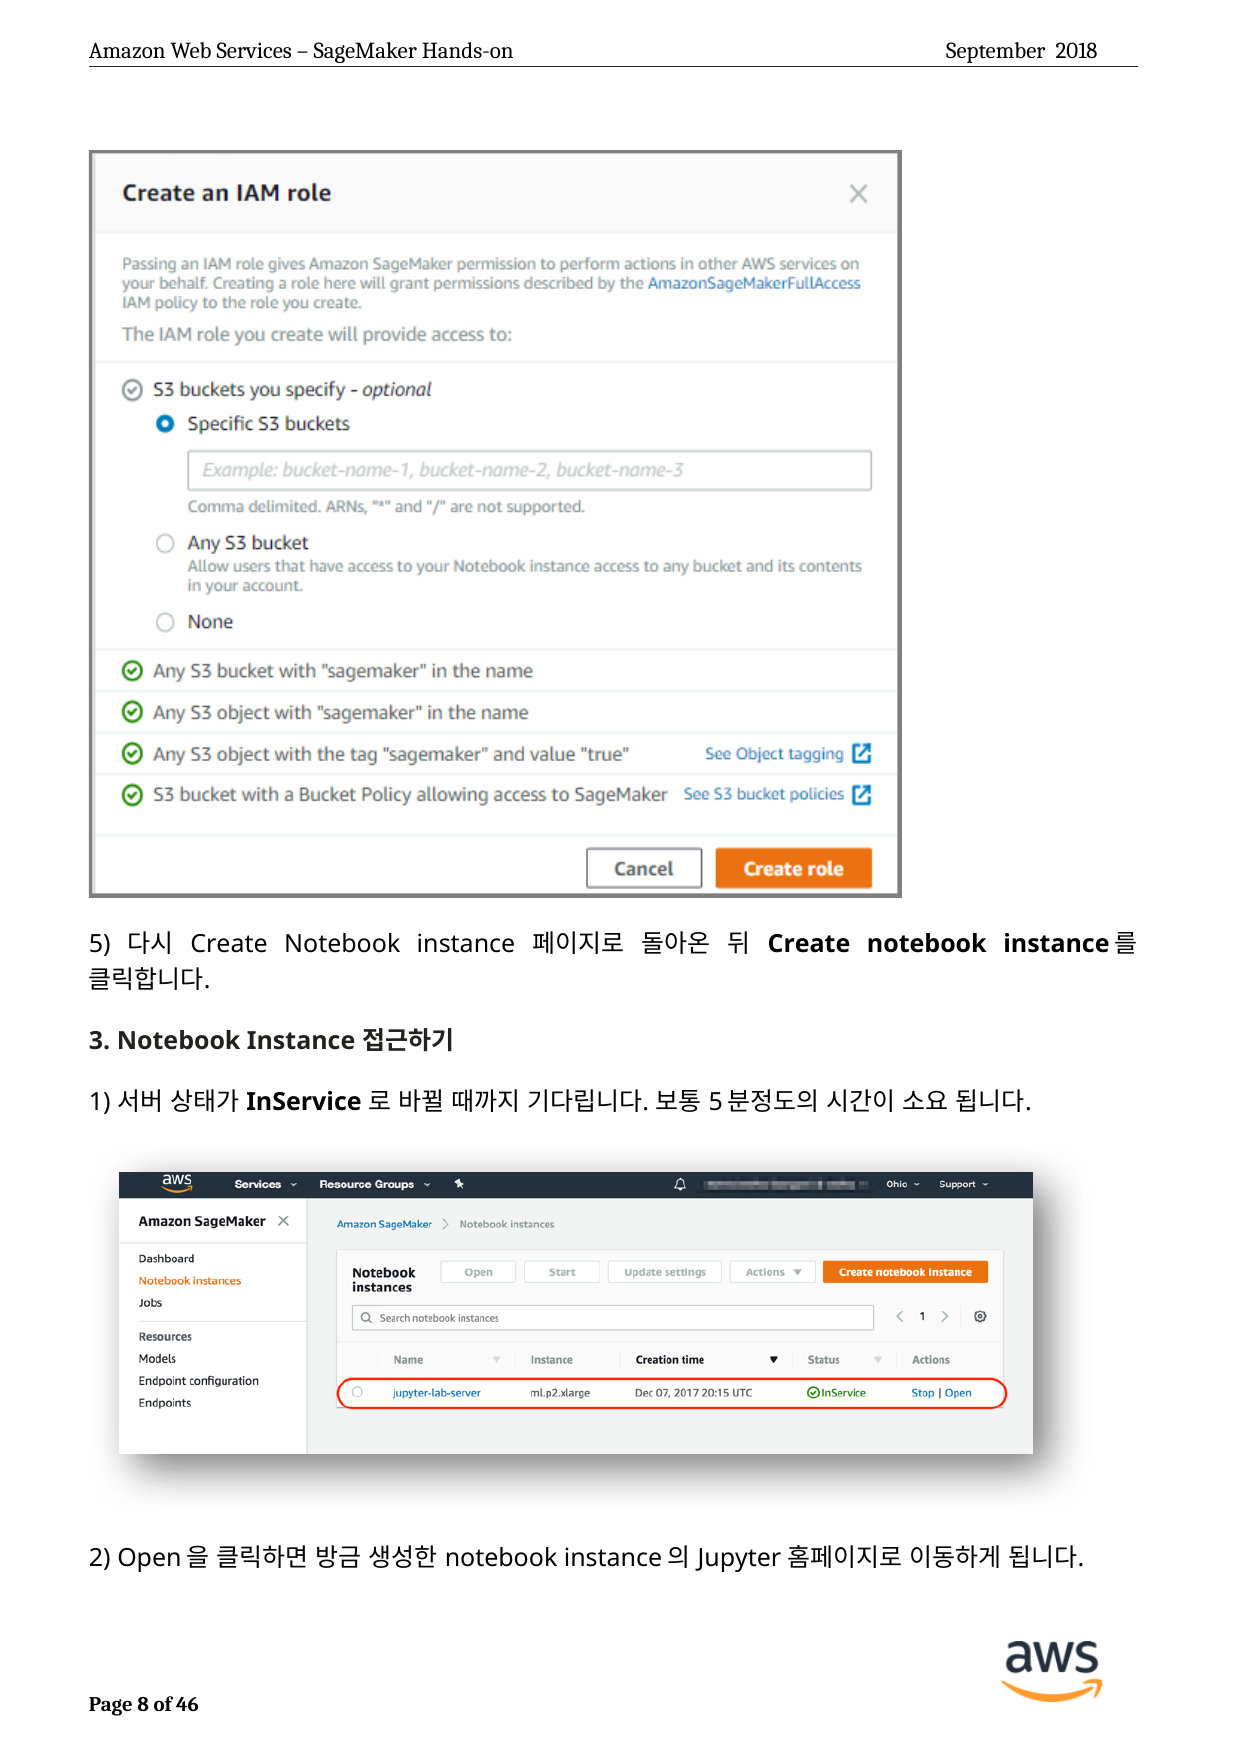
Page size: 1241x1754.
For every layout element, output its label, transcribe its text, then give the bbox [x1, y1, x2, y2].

text 1) 서버 상태가 InService 로 바뀔 때까지 기다립니다. 보통 5분정도의 시간이 소요 됩니다. [89, 1082, 1138, 1118]
text 5) 다시 Create Notebook instance 페이지로 돌아온 뒤 Create notebook instance를 클릭합니다. [89, 923, 1138, 996]
picture [88, 150, 902, 898]
picture [991, 1630, 1110, 1712]
text 2) Open을 클릭하면 방금 생성한 notebook instance의 Jupyter 홈페이지로 이동하게 됩니다. [89, 1537, 1138, 1573]
picture [88, 1143, 1094, 1513]
text 3. Notebook Instance 접근하기 [89, 1021, 1138, 1057]
